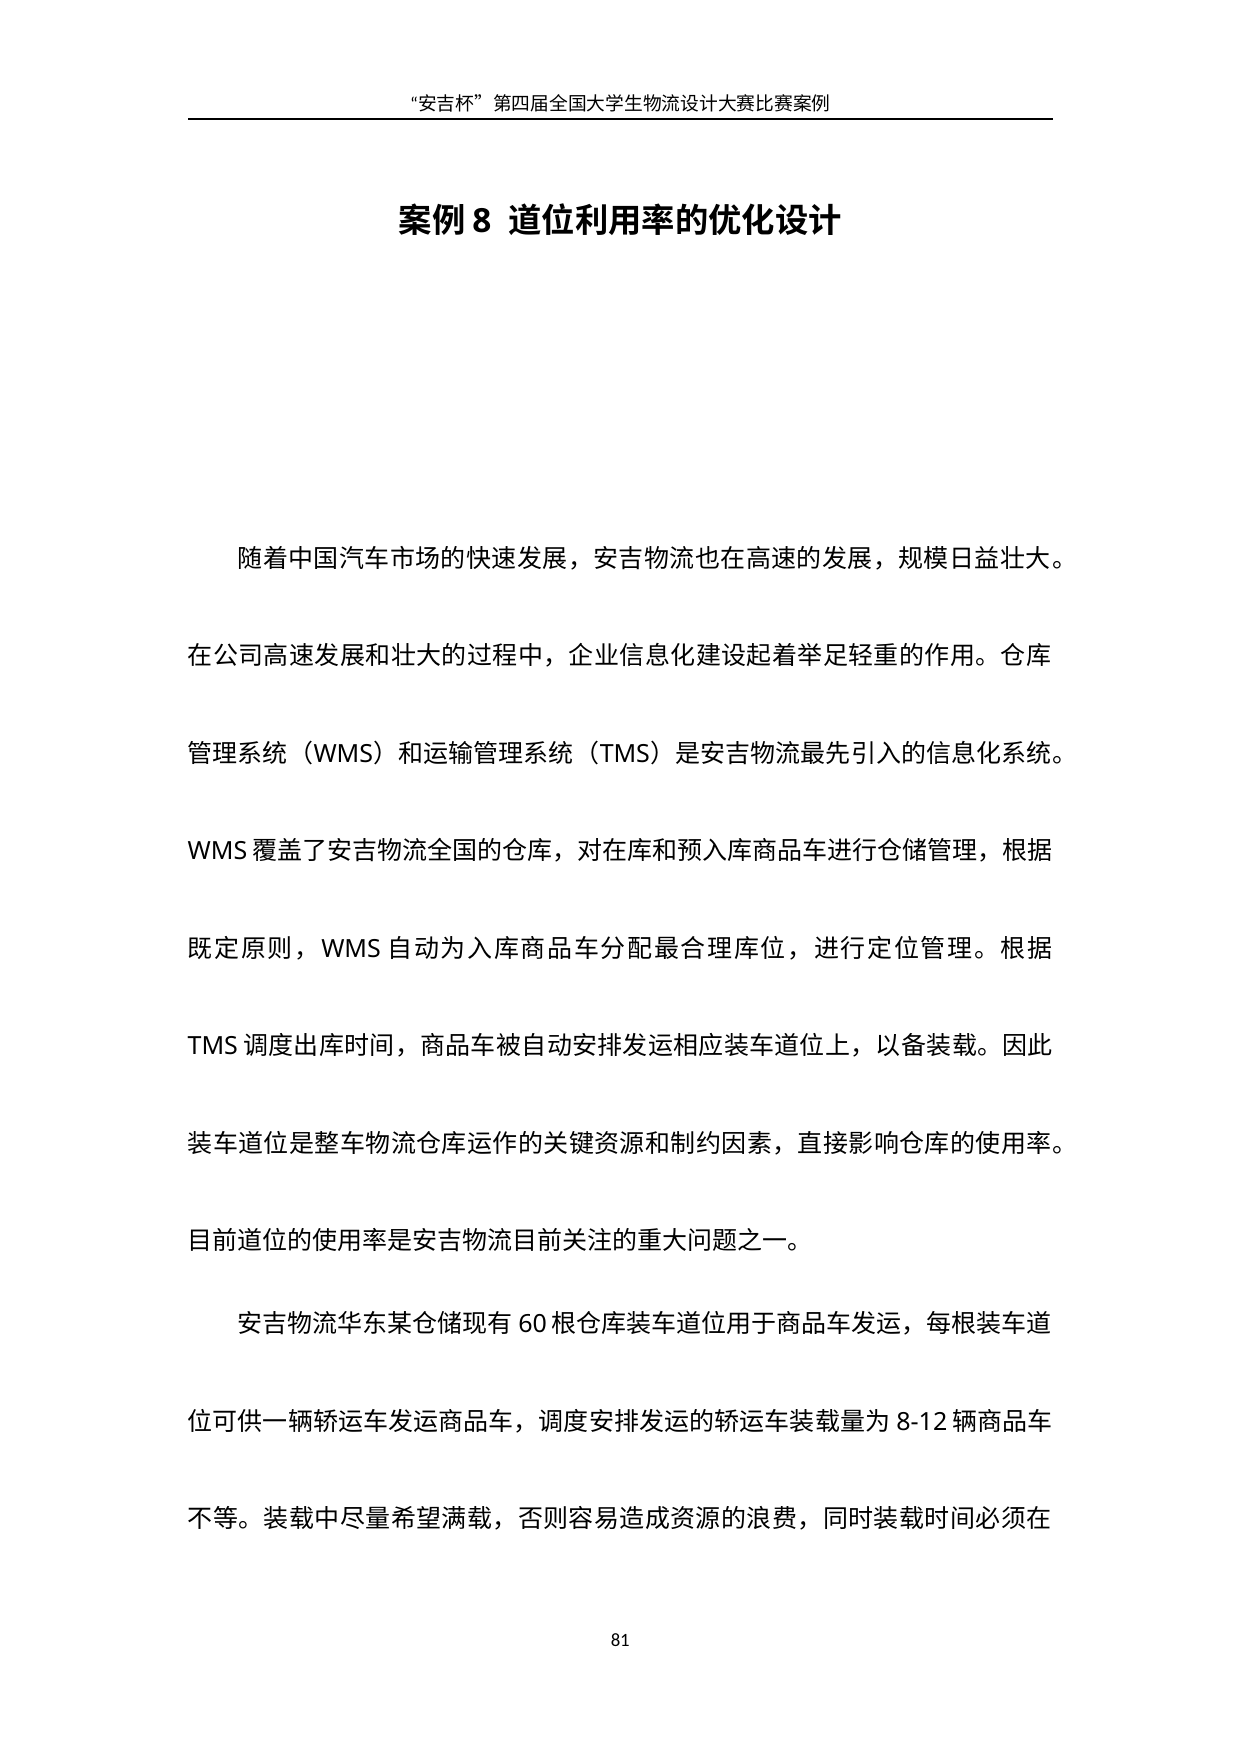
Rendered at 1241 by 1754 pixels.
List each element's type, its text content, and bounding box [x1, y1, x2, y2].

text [187, 1289, 1053, 1549]
text 随着中国汽车市场的快速发展，安吉物流也在高速的发展，规模日益壮大。在公司高速发展和壮大的过程中，企业信息化建设起着举足轻重的作用。仓库管理系统（WMS）和运输管理系统（TMS）是安吉物流最先引入的信息化系统。WMS覆盖了安吉物流全国的仓库，对在库和预入库商品车进行仓储管理，根据既定原则，WMS自动为入库商品车分配最合理库位，进行定位管理。根据TMS调度出库时间，商品车被自动安排发运相应装车道位上，以备装载。因此装车道位是整车物流仓库运作的关键资源和制约因素，直接影响仓库的使用率。目前道位的使用率是安吉物流目前关注的重大问题之一。 [187, 524, 1053, 1271]
subtitle 案例8 道位利用率的优化设计 [187, 185, 1053, 250]
